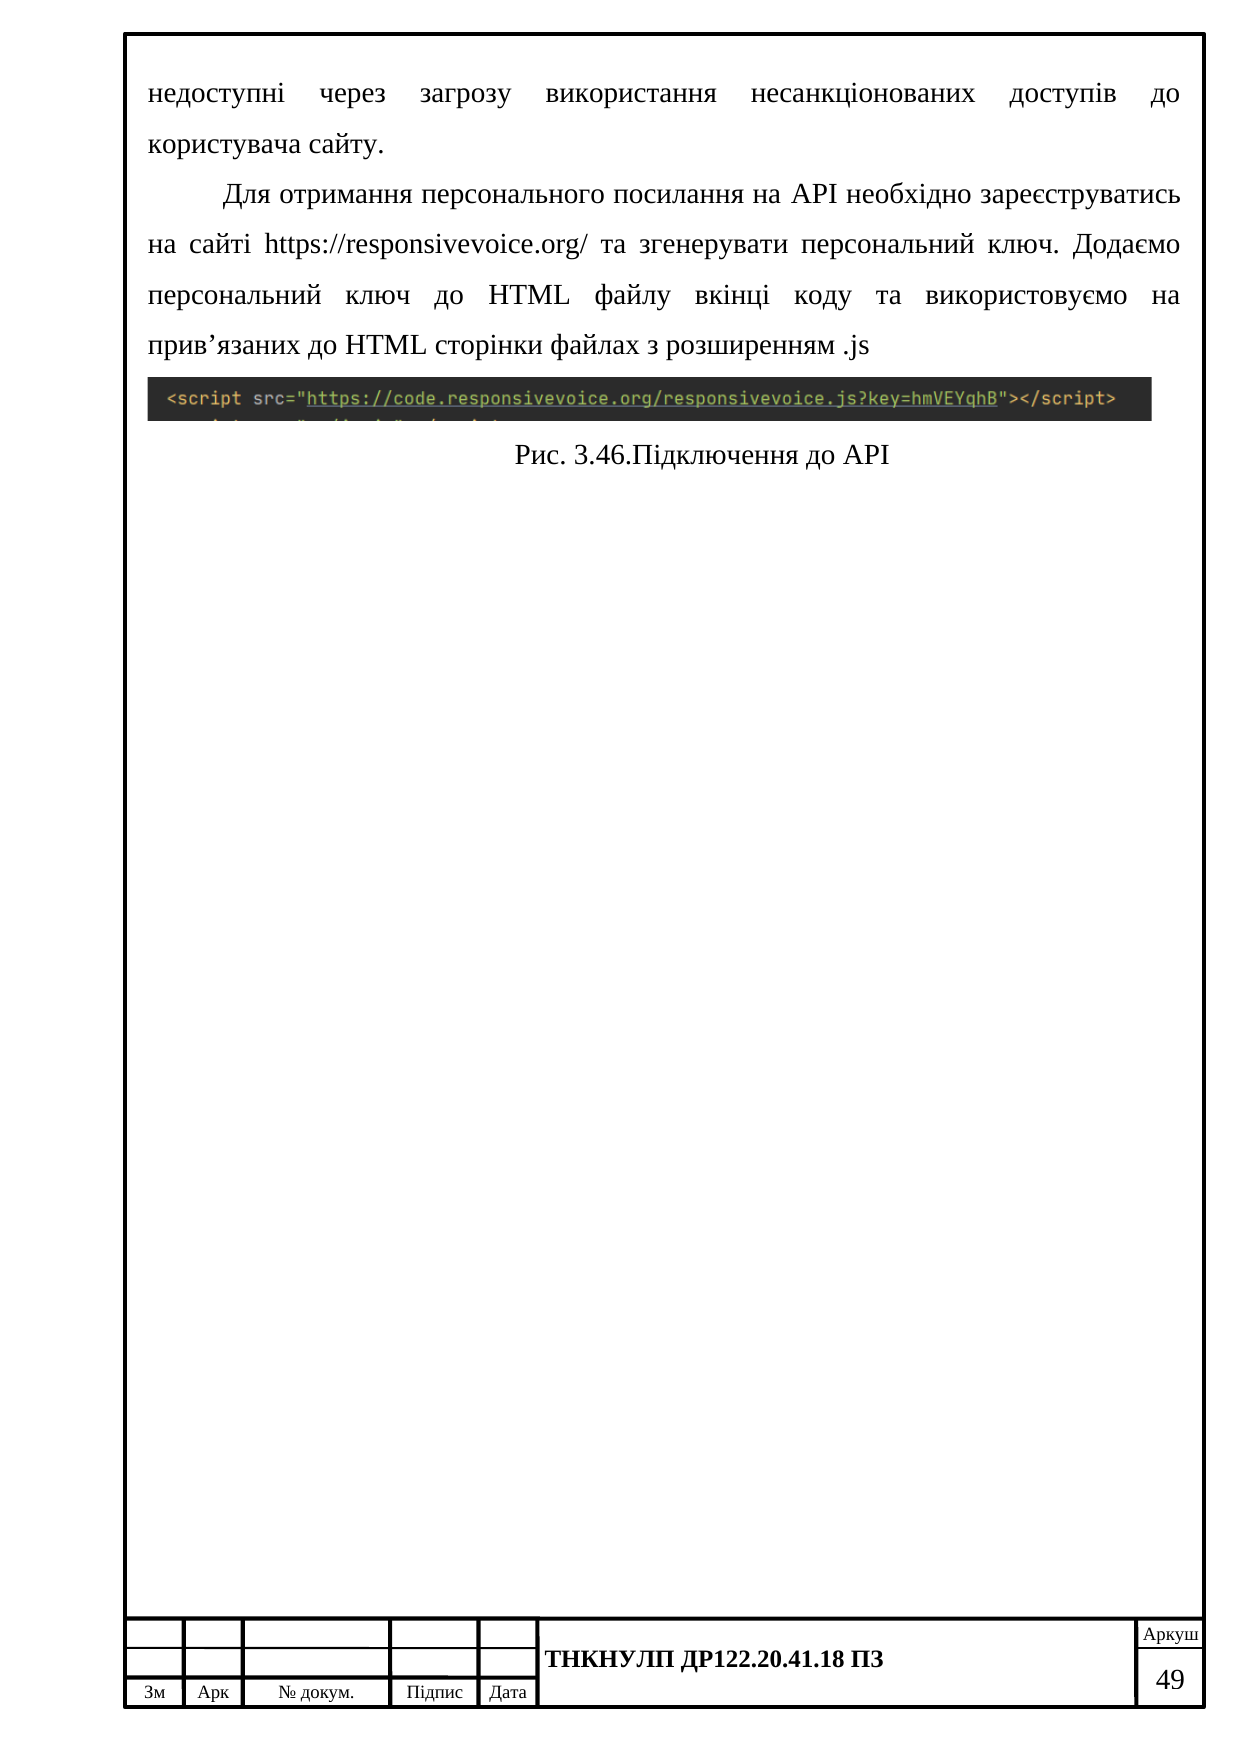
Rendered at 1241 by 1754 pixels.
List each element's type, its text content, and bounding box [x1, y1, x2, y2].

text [148, 76, 1181, 159]
text Рис. 3.46.Підключення до API [148, 437, 1181, 471]
text Для отримання персонального посилання на API необхідно зареєструватись на сайті https://responsivevoice.org/ та згенерувати персональний ключ. Додаємо персональний ключ до HTML файлу вкінці коду та використовуємо на прив’язаних до HTML сторінки файлах з розширенням .js [148, 176, 1181, 361]
picture [147, 377, 1152, 421]
